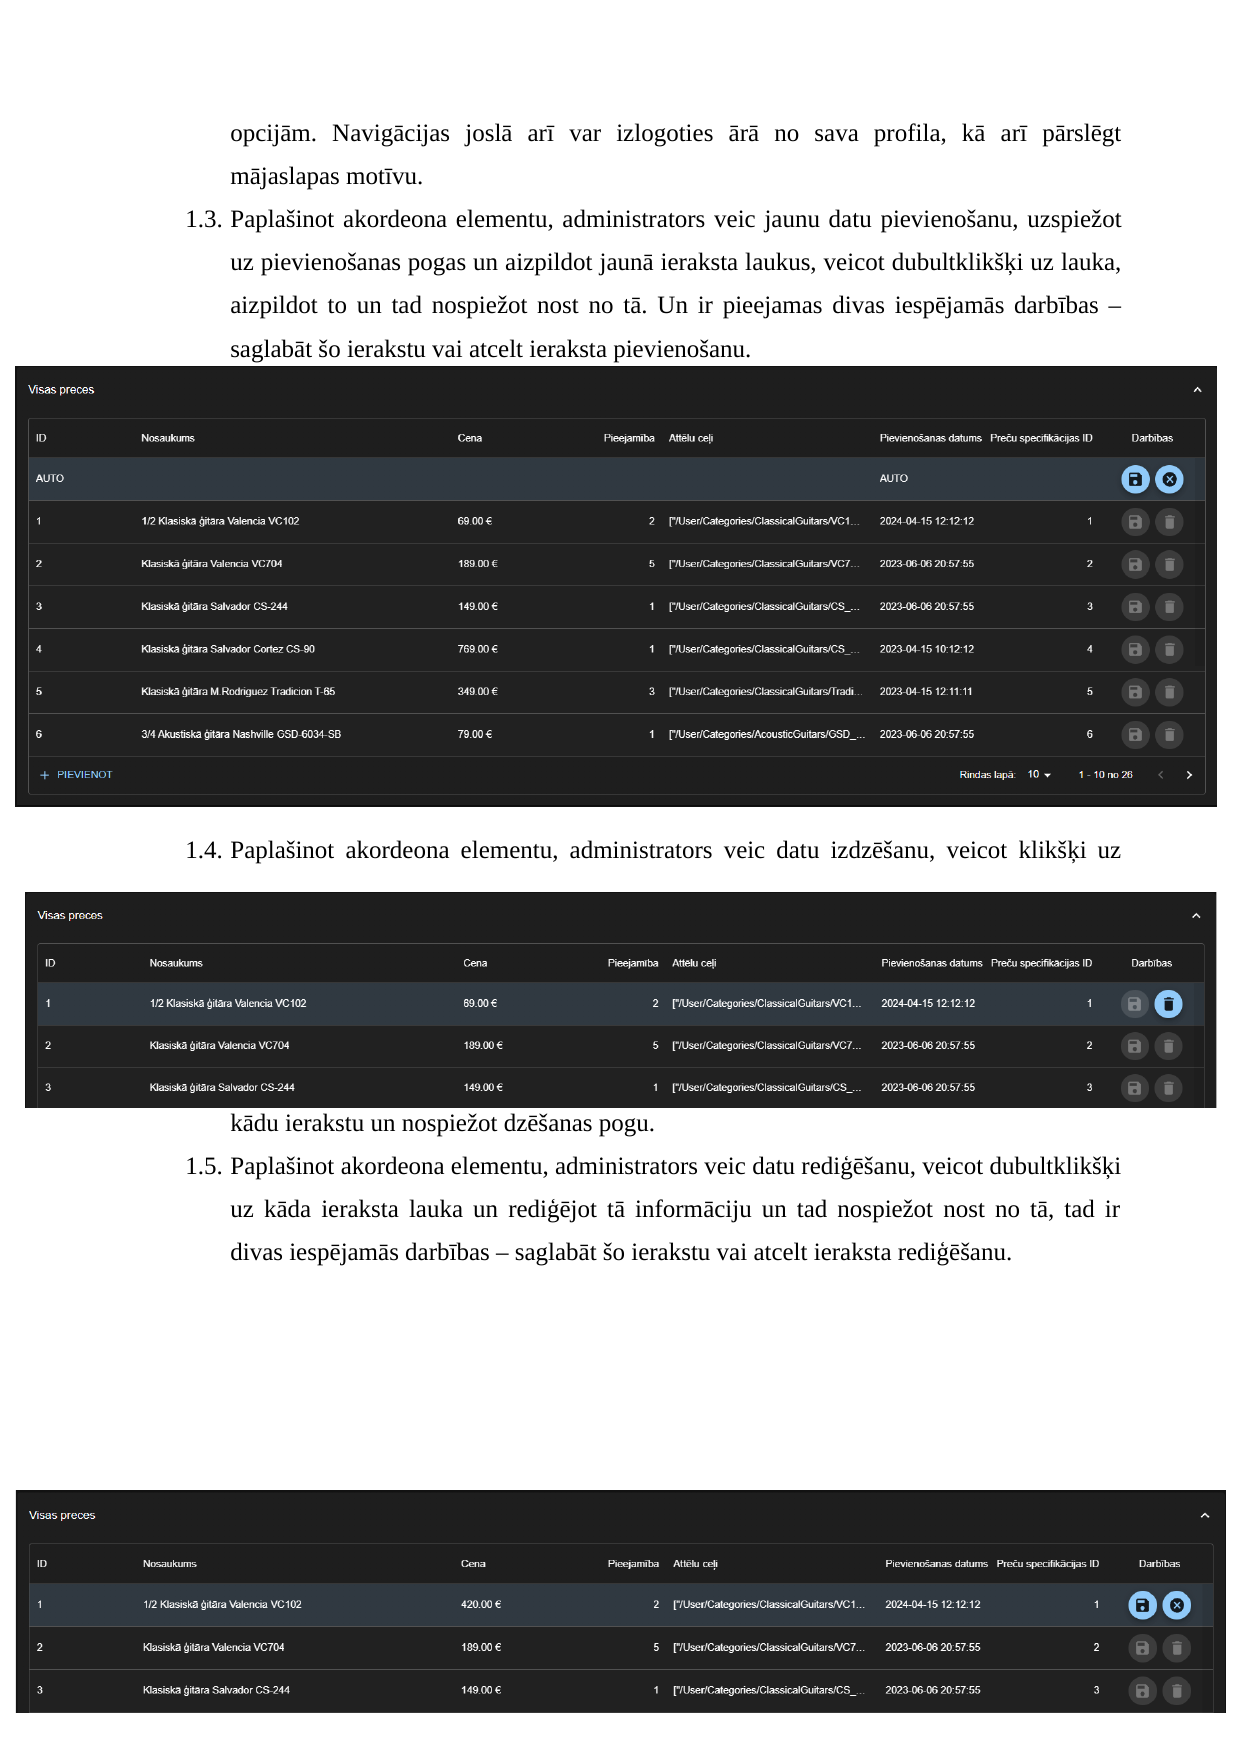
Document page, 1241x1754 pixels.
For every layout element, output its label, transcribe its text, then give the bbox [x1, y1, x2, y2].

picture [15, 1490, 1226, 1713]
picture [25, 892, 1217, 1108]
list Paplašinot akordeona elementu, administrators veic datu izdzēšanu, veicot klikšķi uz kādu ierakstu un nospiežot dzēšanas pogu. [185, 1108, 1122, 1136]
list Paplašinot akordeona elementu, administrators veic datu rediģēšanu, veicot dubultklikšķi uz kāda ieraksta lauka un rediģējot tā informāciju un tad nospiežot nost no tā, tad ir divas iespējamās darbības – saglabāt šo ierakstu vai atcelt ieraksta rediģēšanu. [185, 1151, 1122, 1266]
list Paplašinot akordeona elementu, administrators veic jaunu datu pievienošanu, uzspiežot uz pievienošanas pogas un aizpildot jaunā ieraksta laukus, veicot dubultklikšķi uz lauka, aizpildot to un tad nospiežot nost no tā. Un ir pieejamas divas iespējamās darbības – saglabāt šo ierakstu vai atcelt ieraksta pievienošanu. [185, 204, 1122, 362]
list Paplašinot akordeona elementu, administrators veic datu izdzēšanu, veicot klikšķi uz kādu ierakstu un nospiežot dzēšanas pogu. [185, 807, 1122, 892]
picture [15, 366, 1217, 807]
list Ar navigācijas joslas palīdzību pārvietojās par administrācijas puses lapām, spiežot uz lapu nosaukumiem, vai mobilo ierīču navigācijas joslā atver izvēlni ar tādām pašām opcijām. Navigācijas joslā arī var izlogoties ārā no sava profila, kā arī pārslēgt mājaslapas motīvu. [185, 118, 1122, 190]
